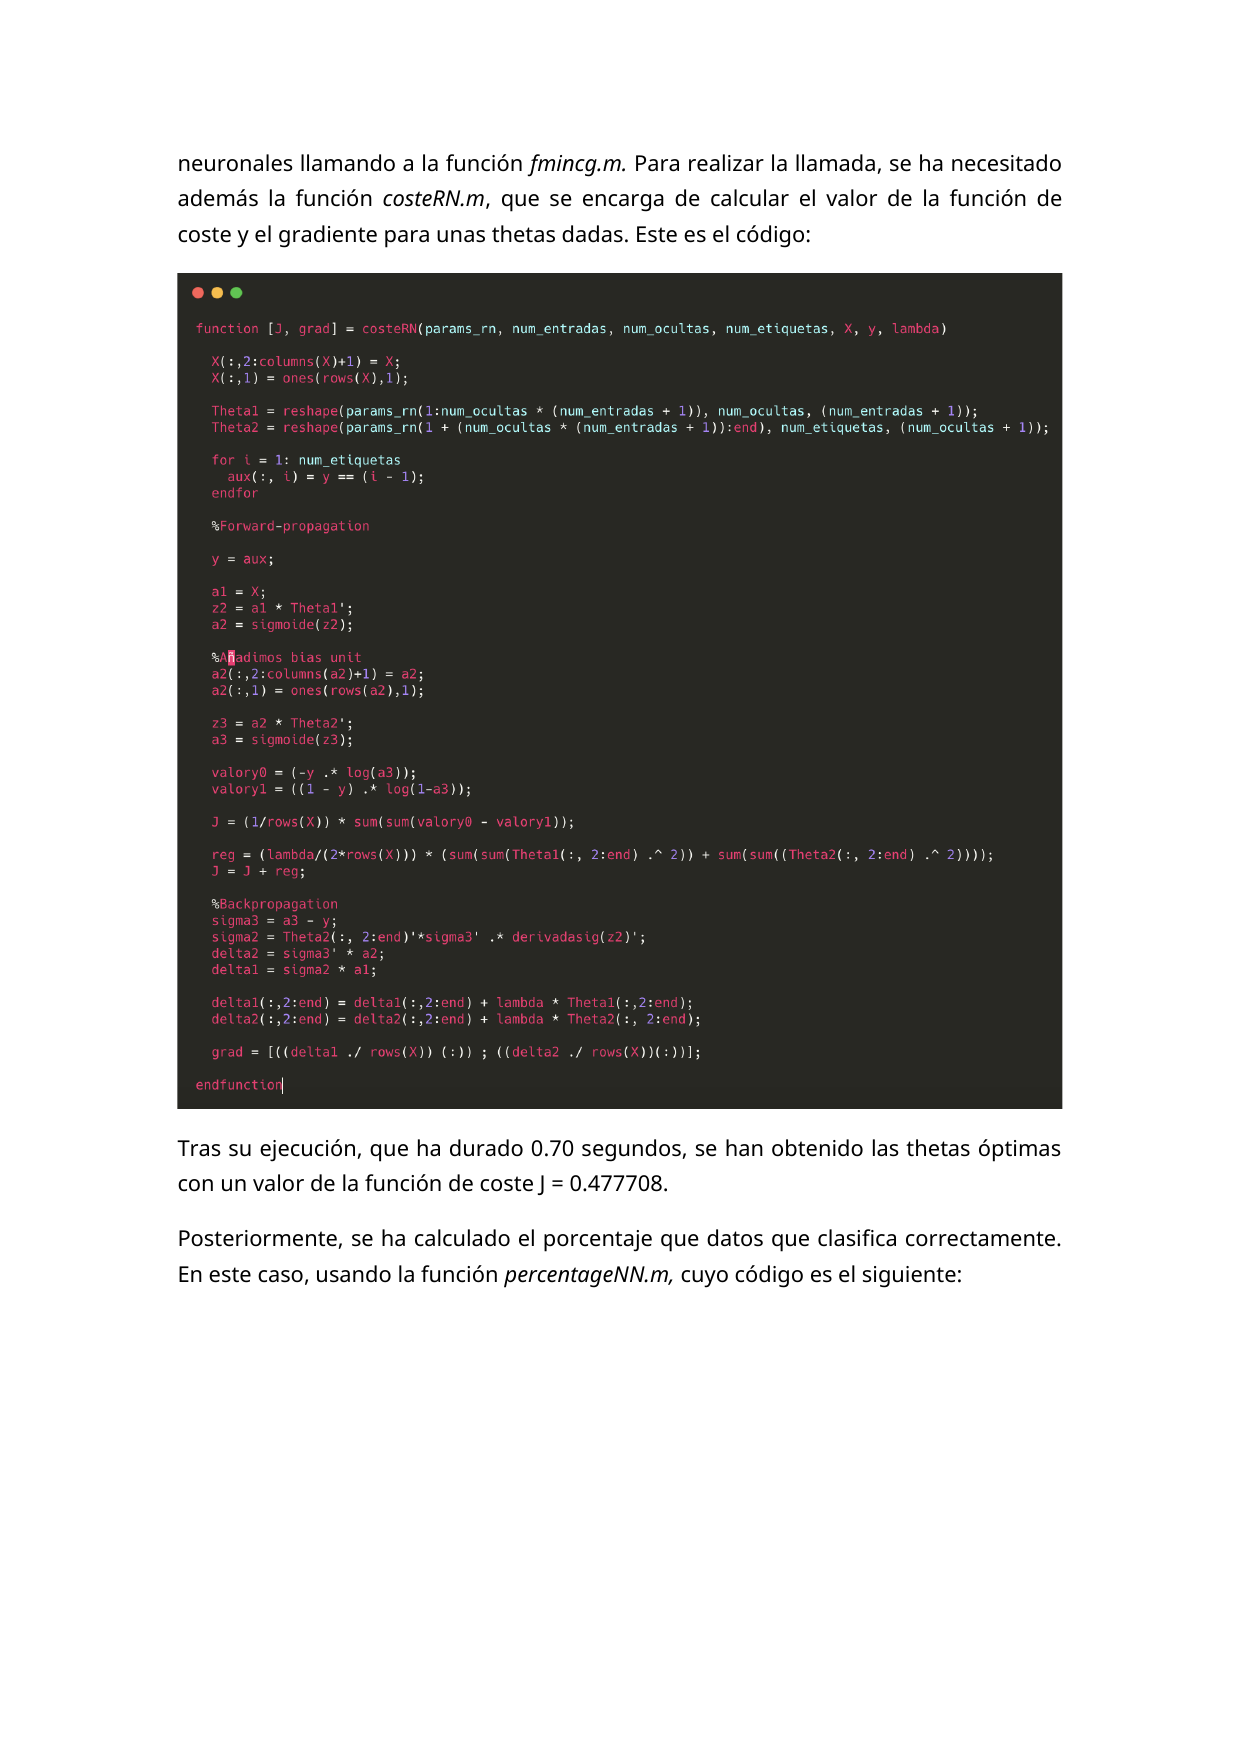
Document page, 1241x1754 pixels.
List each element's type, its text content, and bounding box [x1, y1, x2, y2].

picture [177, 273, 1063, 1109]
text Tras su ejecución, que ha durado 0.70 segundos, se han obtenido las thetas óptimas con un valor de la función de coste J = 0.477708. [177, 1133, 1063, 1198]
text Posteriormente, se ha calculado el porcentaje que datos que clasifica correctamente. En este caso, usando la función percentageNN.m, cuyo código es el siguiente: [177, 1223, 1063, 1288]
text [177, 148, 1063, 249]
